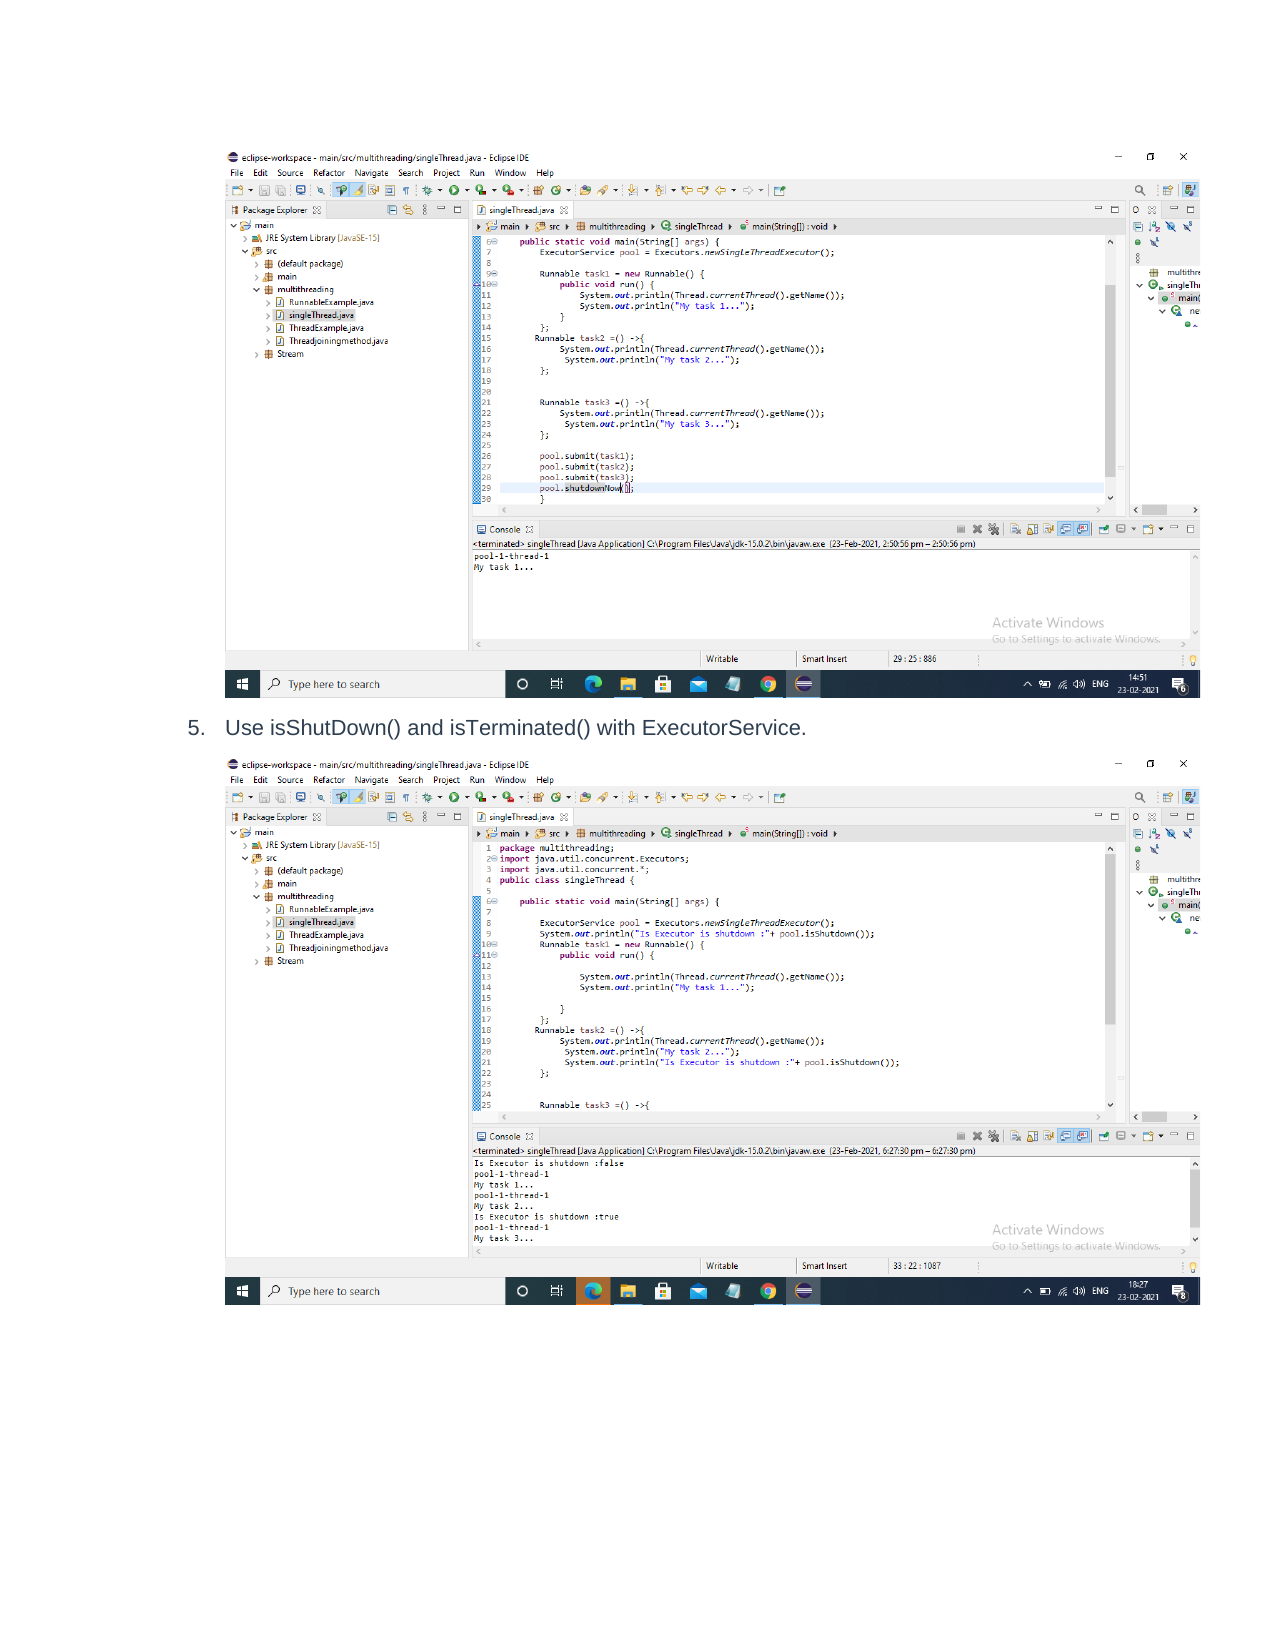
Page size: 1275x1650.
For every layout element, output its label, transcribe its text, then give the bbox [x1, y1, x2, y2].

picture [225, 150, 1200, 698]
list Use isShutDown() and isTerminated() with ExecutorService. [187, 714, 1125, 740]
picture [225, 756, 1200, 1305]
